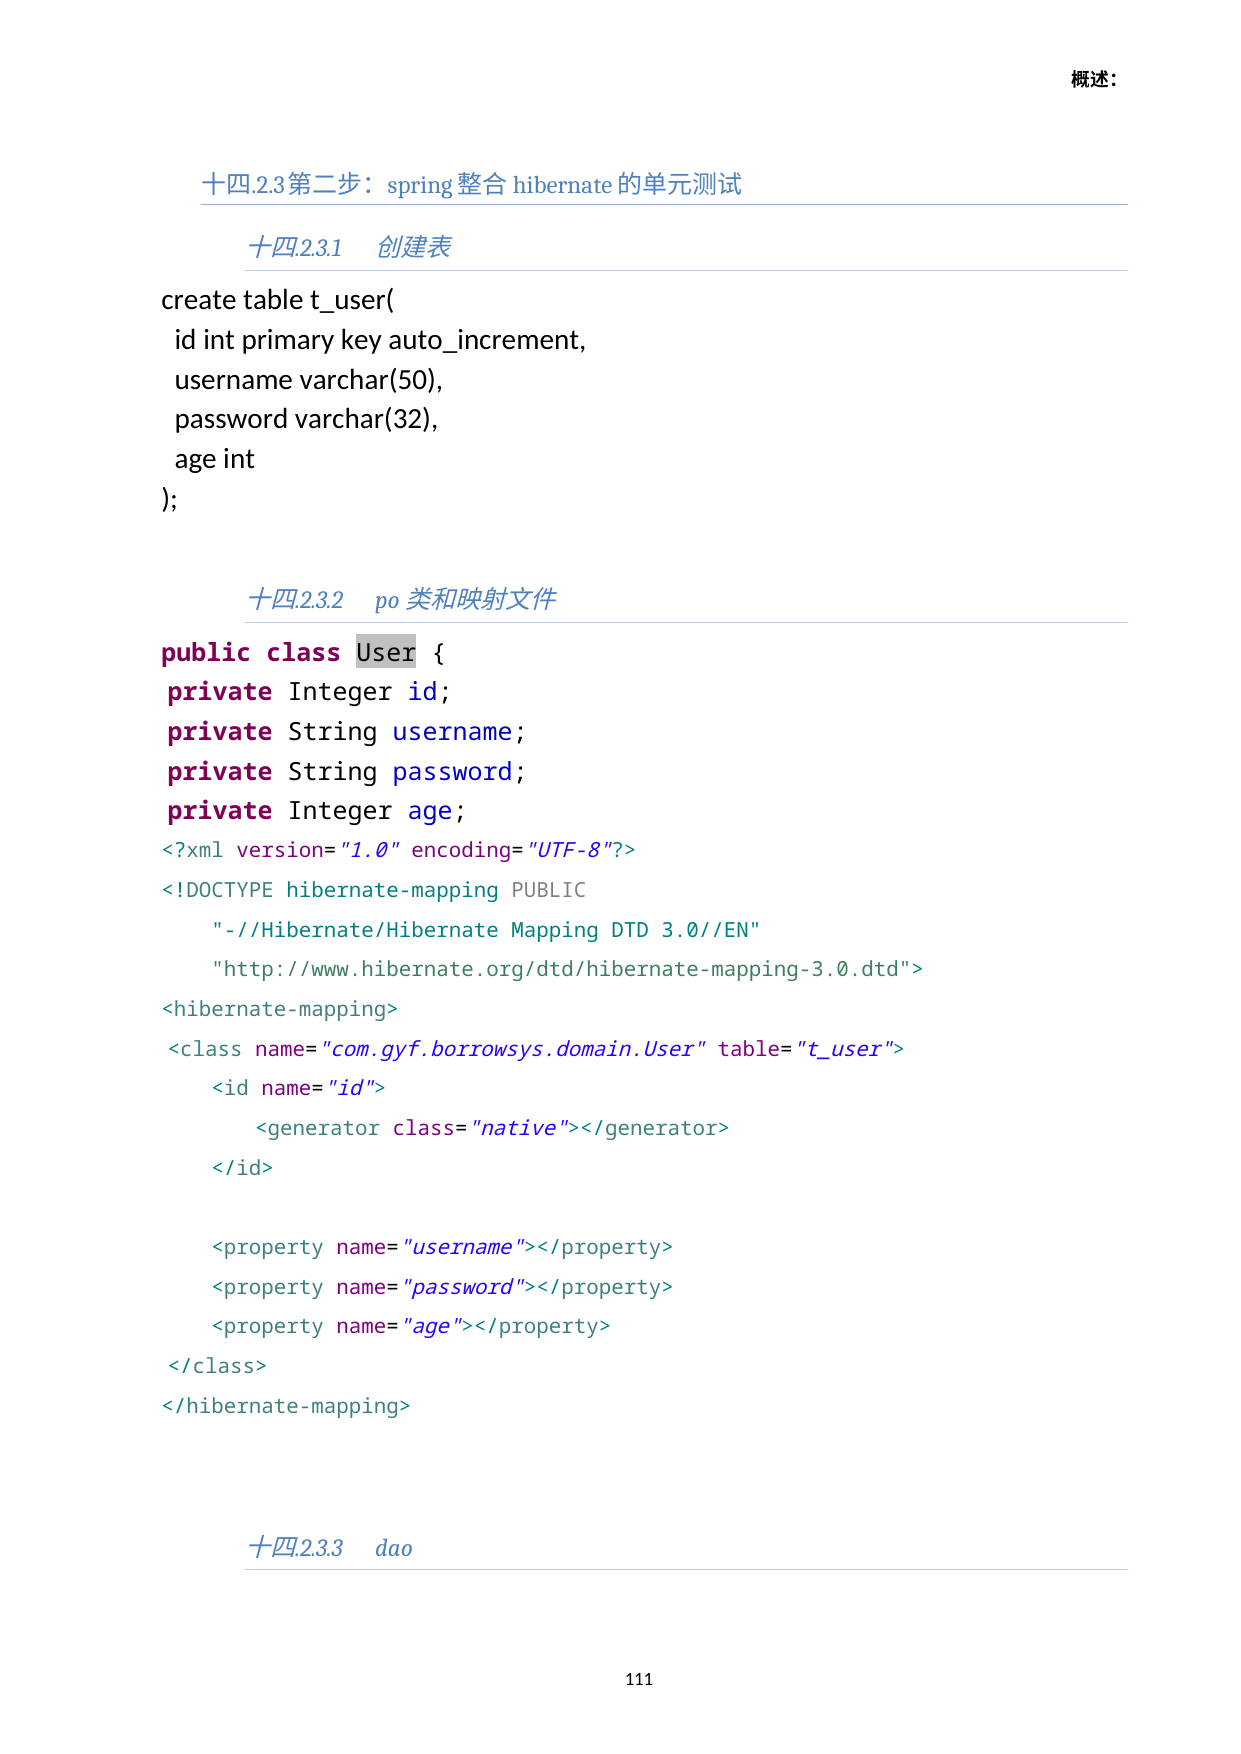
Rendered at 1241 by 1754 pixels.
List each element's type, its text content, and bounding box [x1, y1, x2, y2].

table_header public class User { private Integer id; private String username; private String password; private Integer age; [113, 631, 1000, 830]
table_header create table t_user( id int primary key auto_increment, username varchar(50), password varchar(32), age int ); [113, 280, 1000, 518]
subtitle dao [245, 1525, 1128, 1569]
subtitle po类和映射文件 [245, 578, 1128, 622]
table_cell <?xml version="1.0" encoding="UTF-8"?> <!DOCTYPE hibernate-mapping PUBLIC "-//Hibernate/Hibernate Mapping DTD 3.0//EN" "http://www.hibernate.org/dtd/hibernate-mapping-3.0.dtd"> <hibernate-mapping> <class name="com.gyf.borrowsys.domain.User" table="t_user"> <id name="id"> <generator class="native"></generator> </id> <property name="username"></property> <property name="password"></property> <property name="age"></property> </class> </hibernate-mapping> [113, 830, 1000, 1465]
subtitle 第二步：spring整合hibernate的单元测试 [201, 163, 1128, 204]
subtitle 创建表 [245, 226, 1128, 270]
